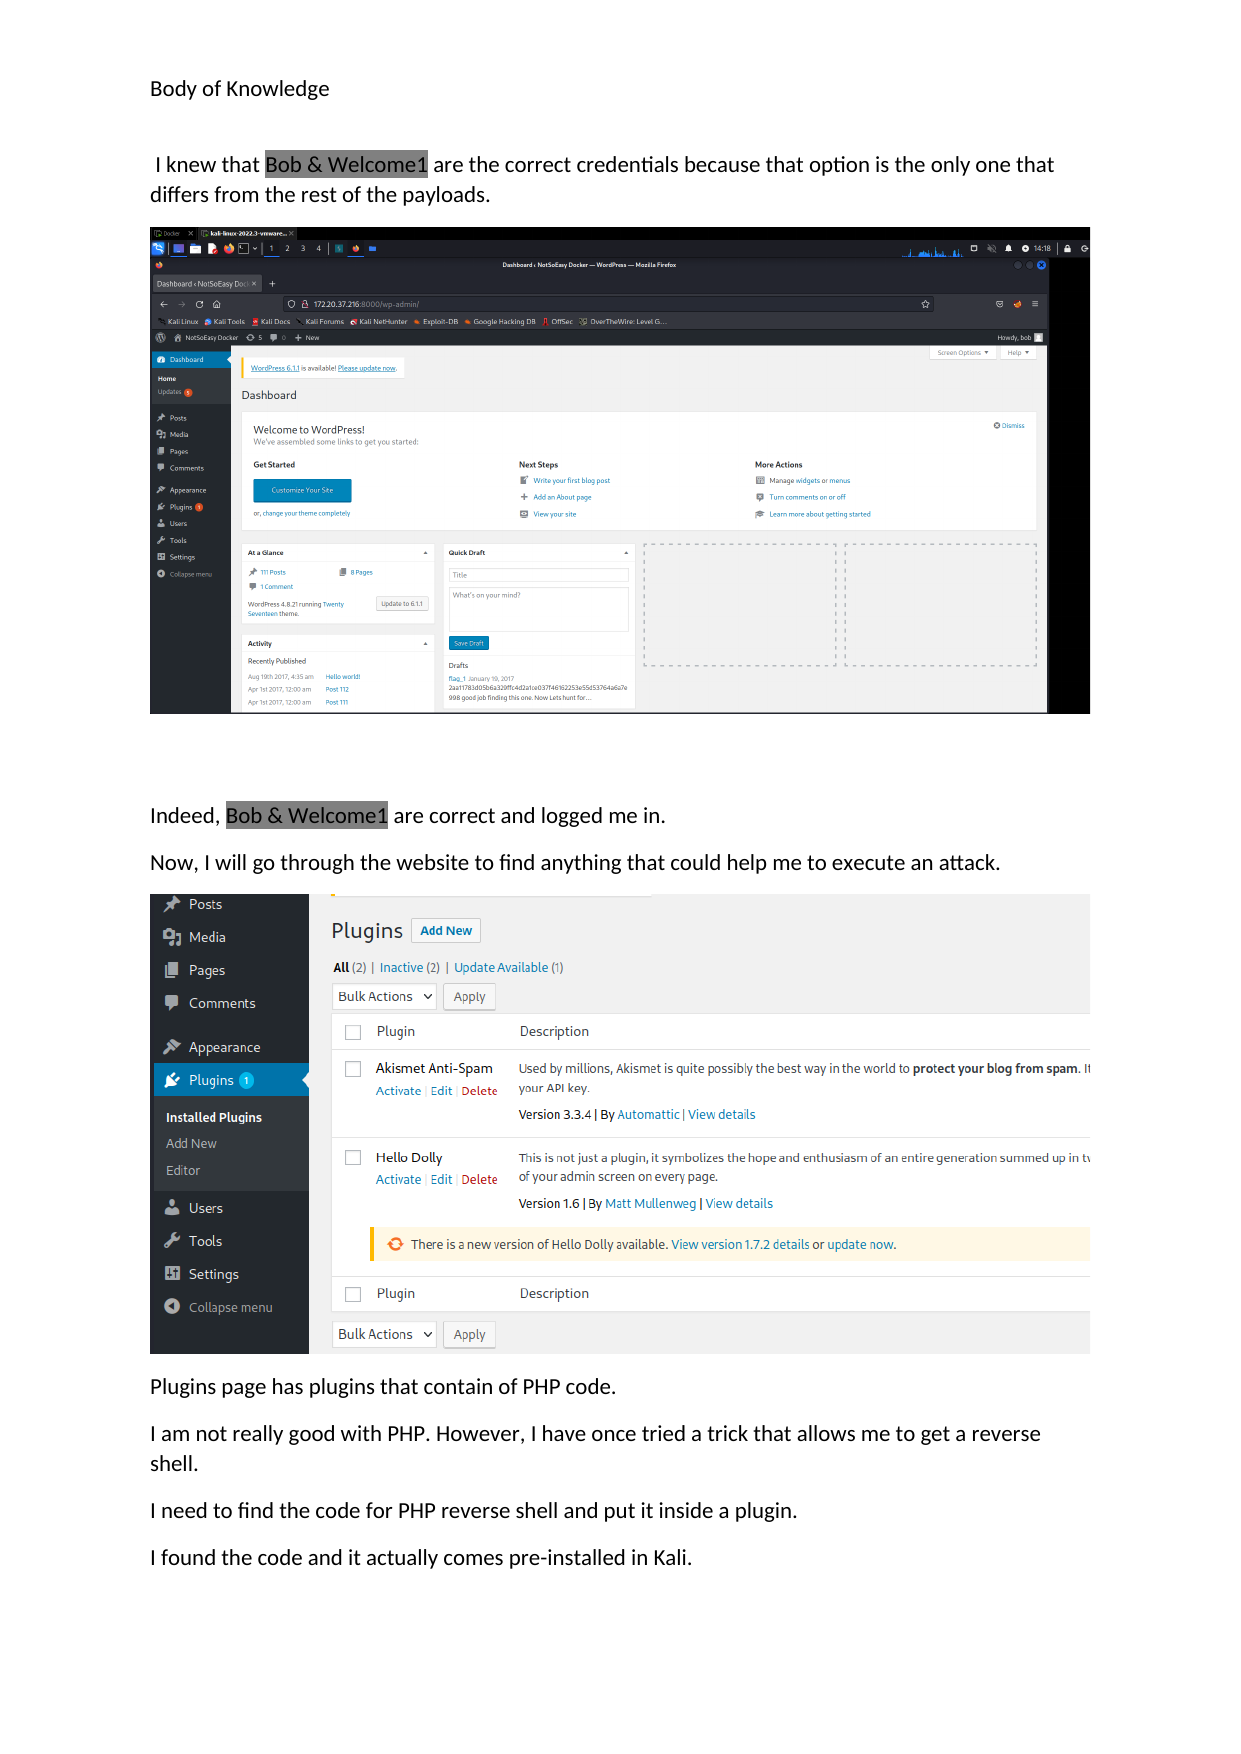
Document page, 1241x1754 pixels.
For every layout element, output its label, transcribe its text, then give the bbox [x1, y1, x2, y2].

picture [150, 227, 1091, 714]
text Indeed, Bob & Welcome1 are correct and logged me in. [388, 801, 1090, 829]
text I need to find the code for PHP reverse shell and put it inside a plugin. [150, 1496, 1090, 1524]
text Plugins page has plugins that contain of PHP code. [150, 1372, 1090, 1401]
picture [150, 894, 1091, 1354]
text I found the code and it actually comes pre-installed in Kali. [150, 1543, 1090, 1571]
text I am not really good with PHP. However, I have once tried a trick that allows me to get a reverse shell. [150, 1419, 1090, 1478]
text Now, I will go through the website to find anything that could help me to execute an attack. [150, 848, 1090, 876]
text I knew that Bob & Welcome1 are the correct credentials because that option is the only one that differs from the rest of the payloads. [150, 150, 1090, 208]
